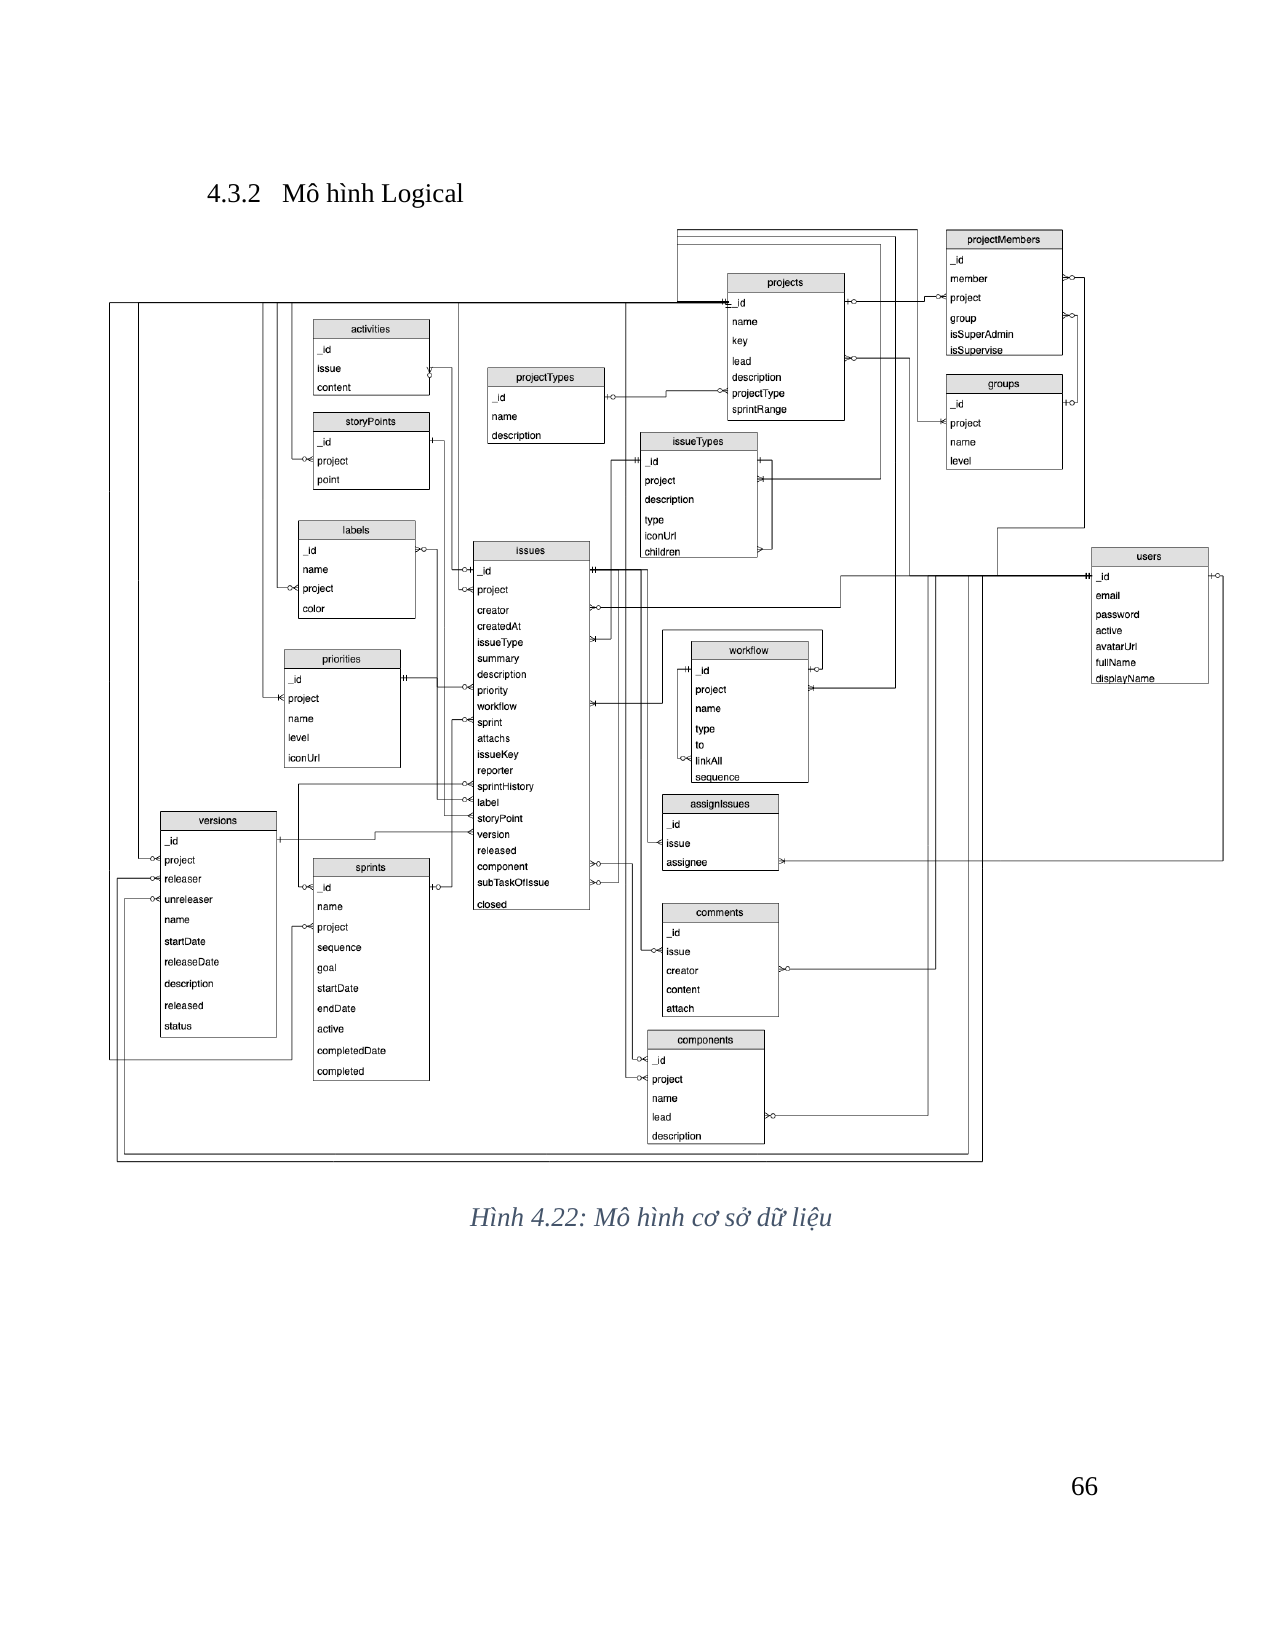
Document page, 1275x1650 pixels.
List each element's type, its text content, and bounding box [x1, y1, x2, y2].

subtitle Mô hình Logical [207, 177, 1098, 208]
picture [103, 223, 1230, 1169]
